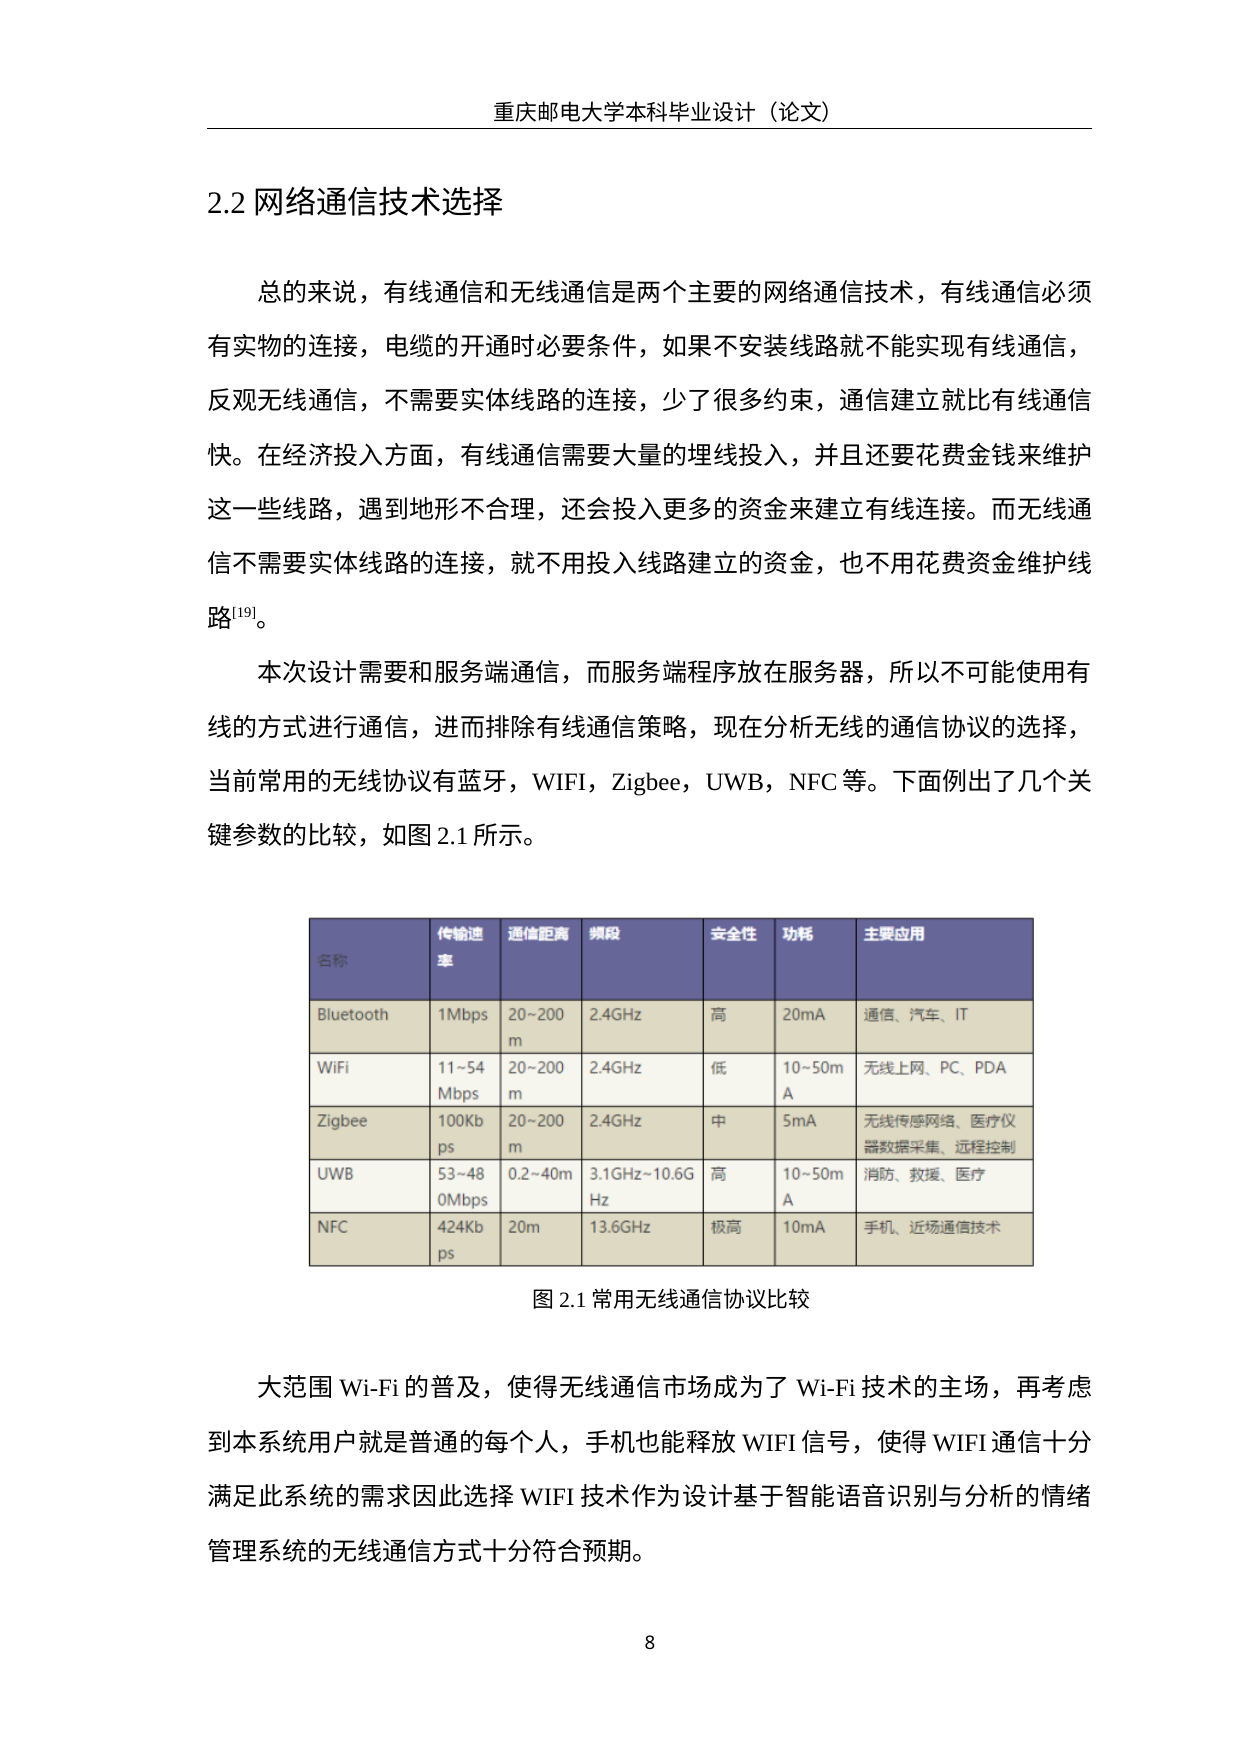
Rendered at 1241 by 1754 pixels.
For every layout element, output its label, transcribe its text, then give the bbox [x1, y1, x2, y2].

text 图2.1 常用无线通信协议比较 [207, 1282, 1092, 1314]
text 本次设计需要和服务端通信，而服务端程序放在服务器，所以不可能使用有线的方式进行通信，进而排除有线通信策略，现在分析无线的通信协议的选择，当前常用的无线协议有蓝牙，WIFI，Zigbee，UWB，NFC等。下面例出了几个关键参数的比较，如图2.1所示。 [207, 653, 1092, 852]
picture [303, 913, 1040, 1269]
text 大范围Wi-Fi的普及，使得无线通信市场成为了Wi-Fi技术的主场，再考虑到本系统用户就是普通的每个人，手机也能释放WIFI信号，使得WIFI通信十分满足此系统的需求因此选择WIFI技术作为设计基于智能语音识别与分析的情绪管理系统的无线通信方式十分符合预期。 [207, 1368, 1092, 1567]
text 总的来说，有线通信和无线通信是两个主要的网络通信技术，有线通信必须有实物的连接，电缆的开通时必要条件，如果不安装线路就不能实现有线通信，反观无线通信，不需要实体线路的连接，少了很多约束，通信建立就比有线通信快。在经济投入方面，有线通信需要大量的埋线投入，并且还要花费金钱来维护这一些线路，遇到地形不合理，还会投入更多的资金来建立有线连接。而无线通信不需要实体线路的连接，就不用投入线路建立的资金，也不用花费资金维护线路[19]。 [207, 272, 1092, 634]
subtitle 2.2 网络通信技术选择 [207, 177, 1092, 222]
